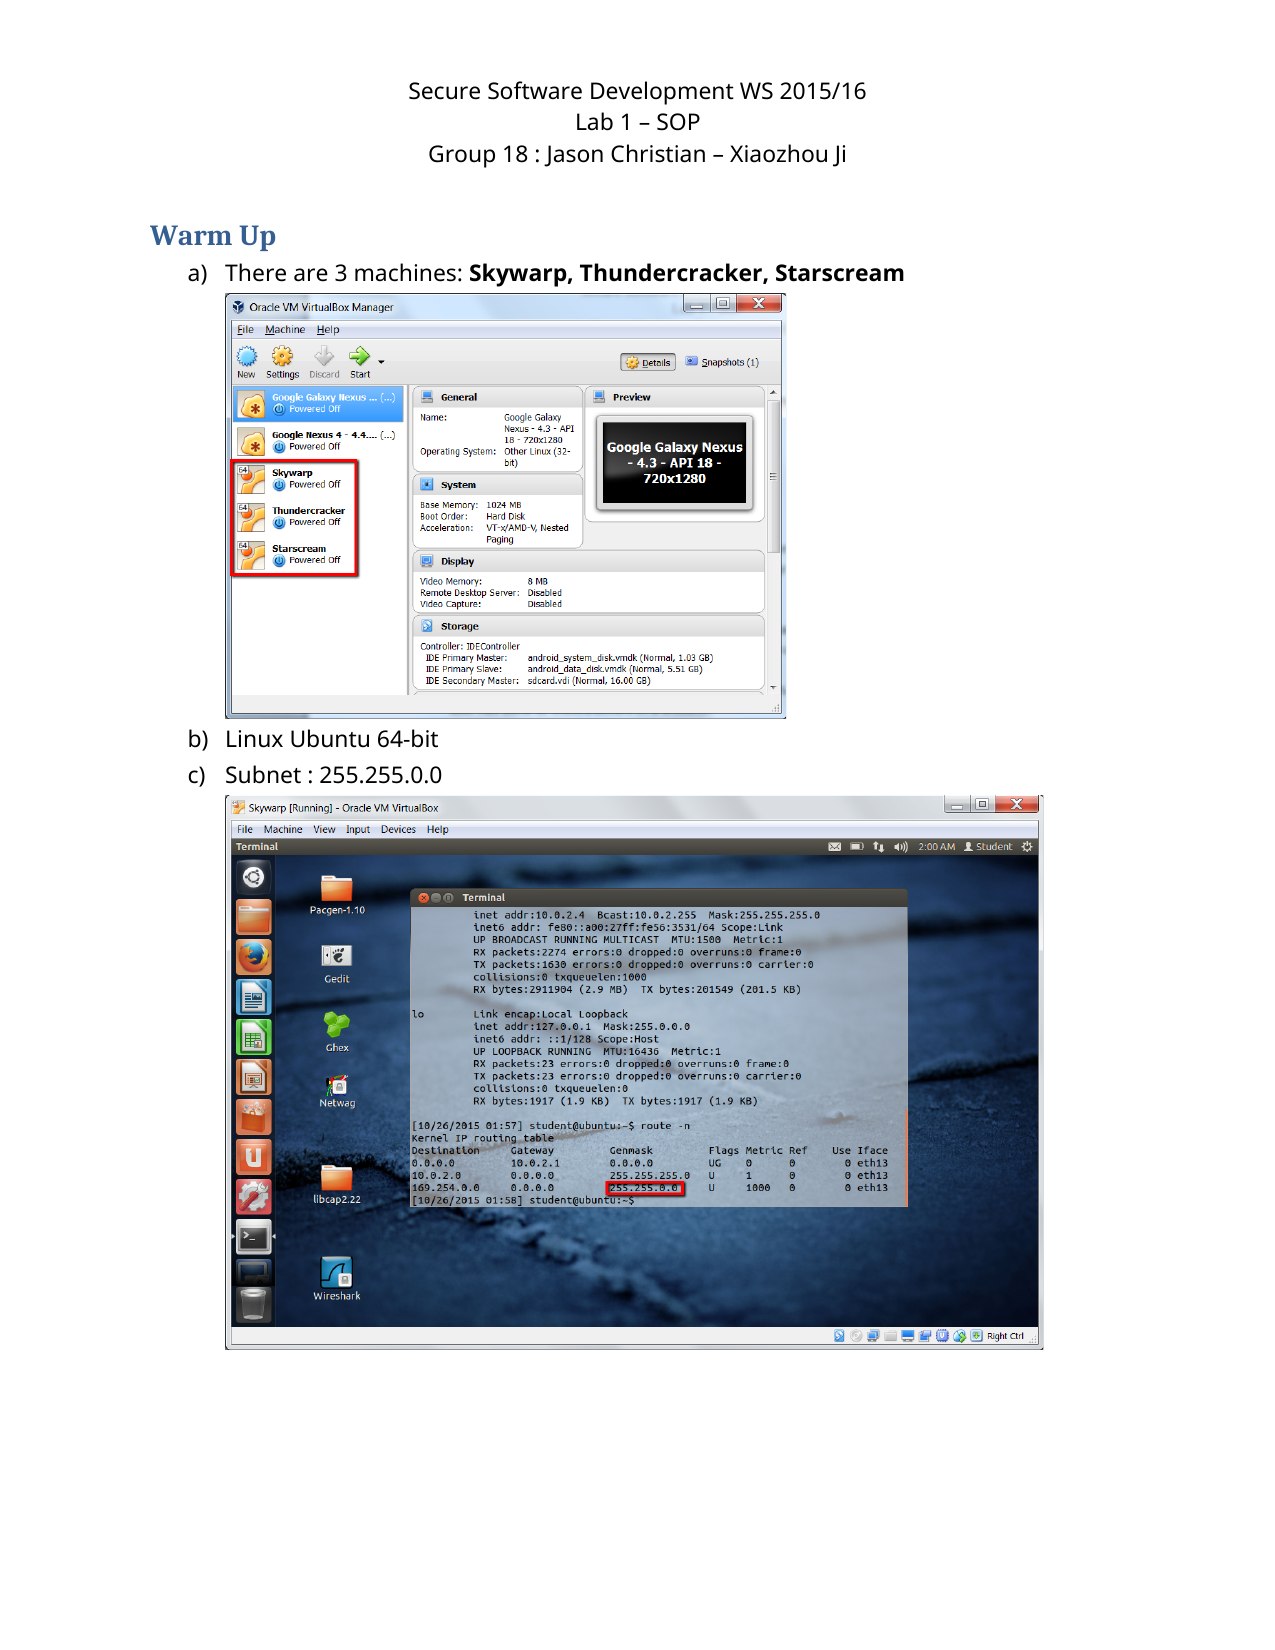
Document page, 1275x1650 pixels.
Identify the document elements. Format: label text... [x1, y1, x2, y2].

subtitle Warm Up [150, 219, 1125, 252]
list Linux Ubuntu 64-bit [187, 723, 1125, 754]
list There are 3 machines: Skywarp, Thundercracker, Starscream [187, 257, 1125, 288]
picture [225, 795, 1044, 1350]
picture [225, 293, 787, 719]
list Subnet : 255.255.0.0 [187, 759, 1125, 790]
